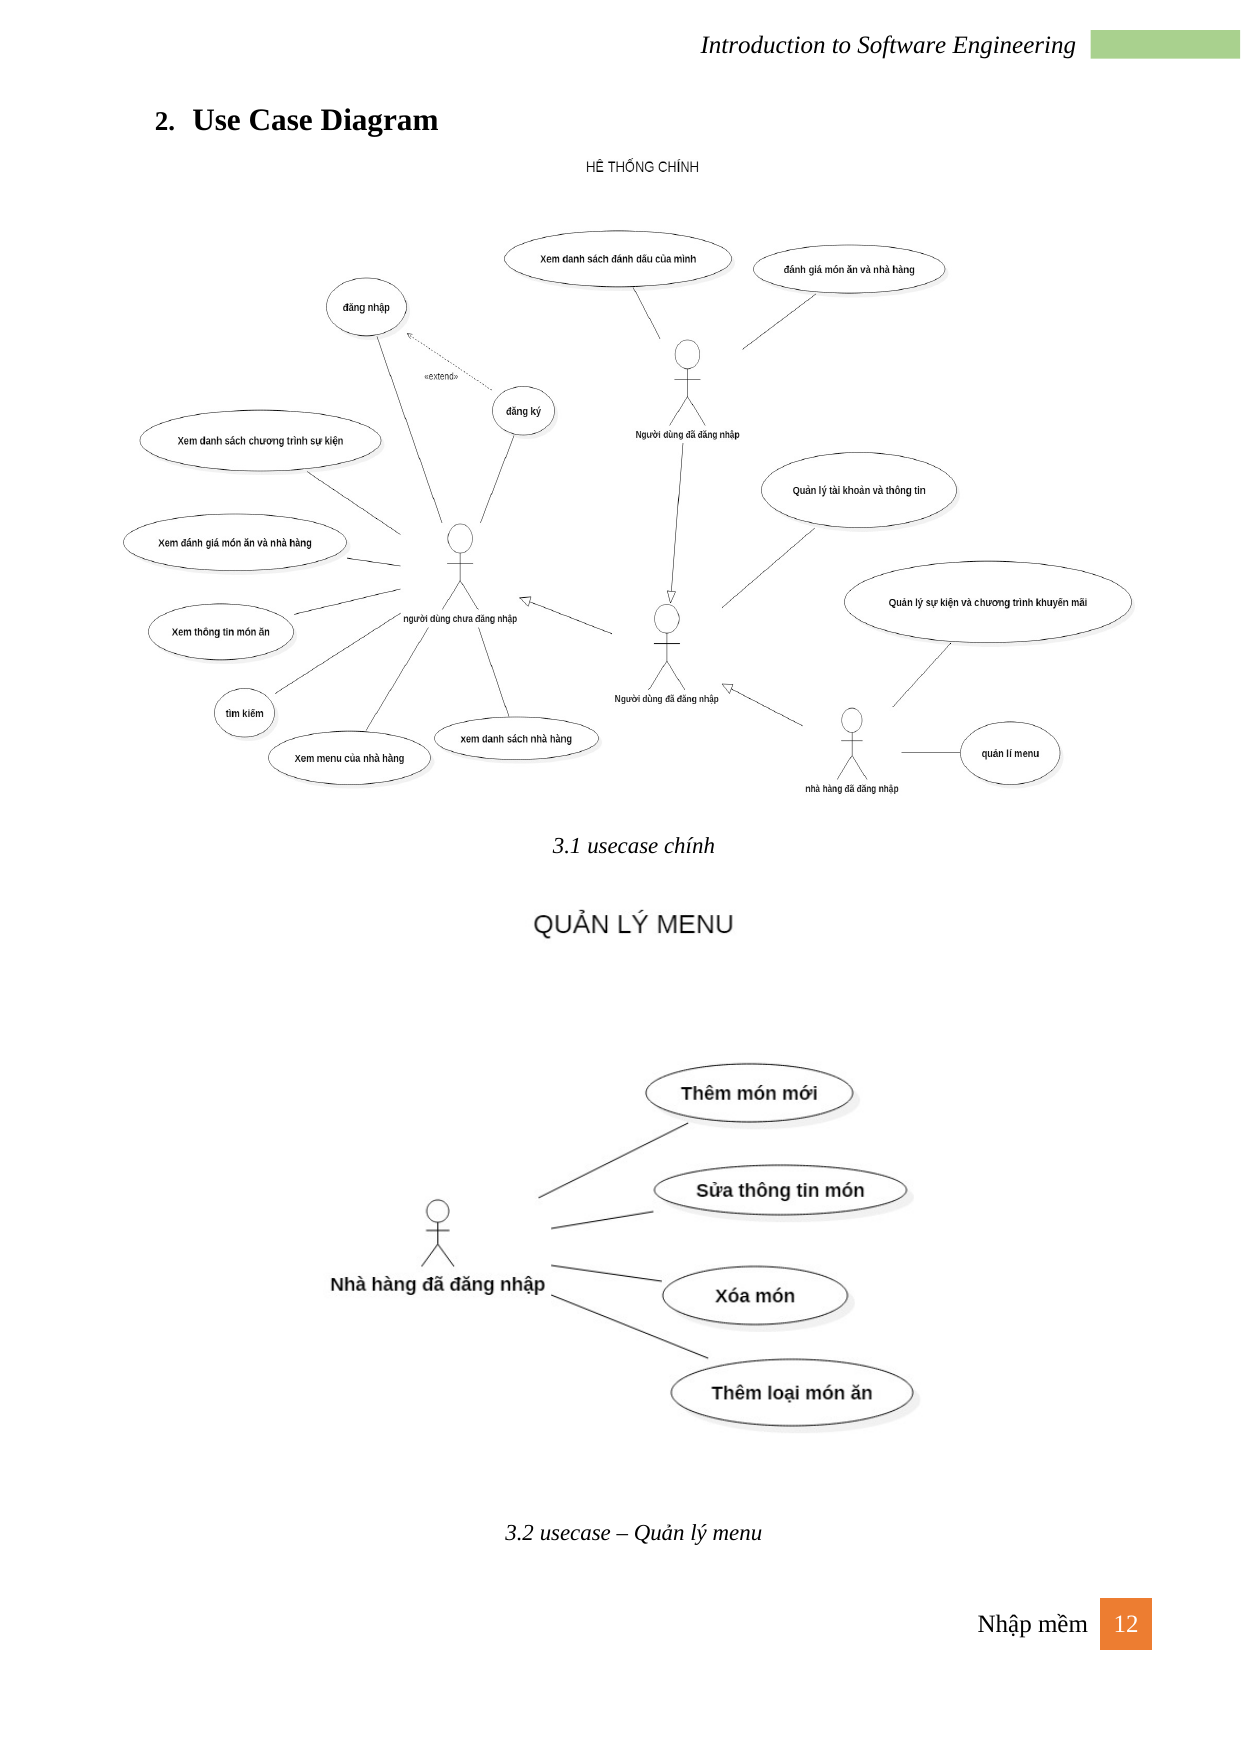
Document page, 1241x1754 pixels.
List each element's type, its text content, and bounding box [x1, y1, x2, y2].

picture [118, 149, 1152, 820]
text 3.1 usecase chính [118, 832, 1152, 859]
list Use Case Diagram [154, 101, 1152, 137]
text 3.2 usecase – Quản lý menu [118, 1519, 1152, 1545]
picture [315, 893, 955, 1468]
